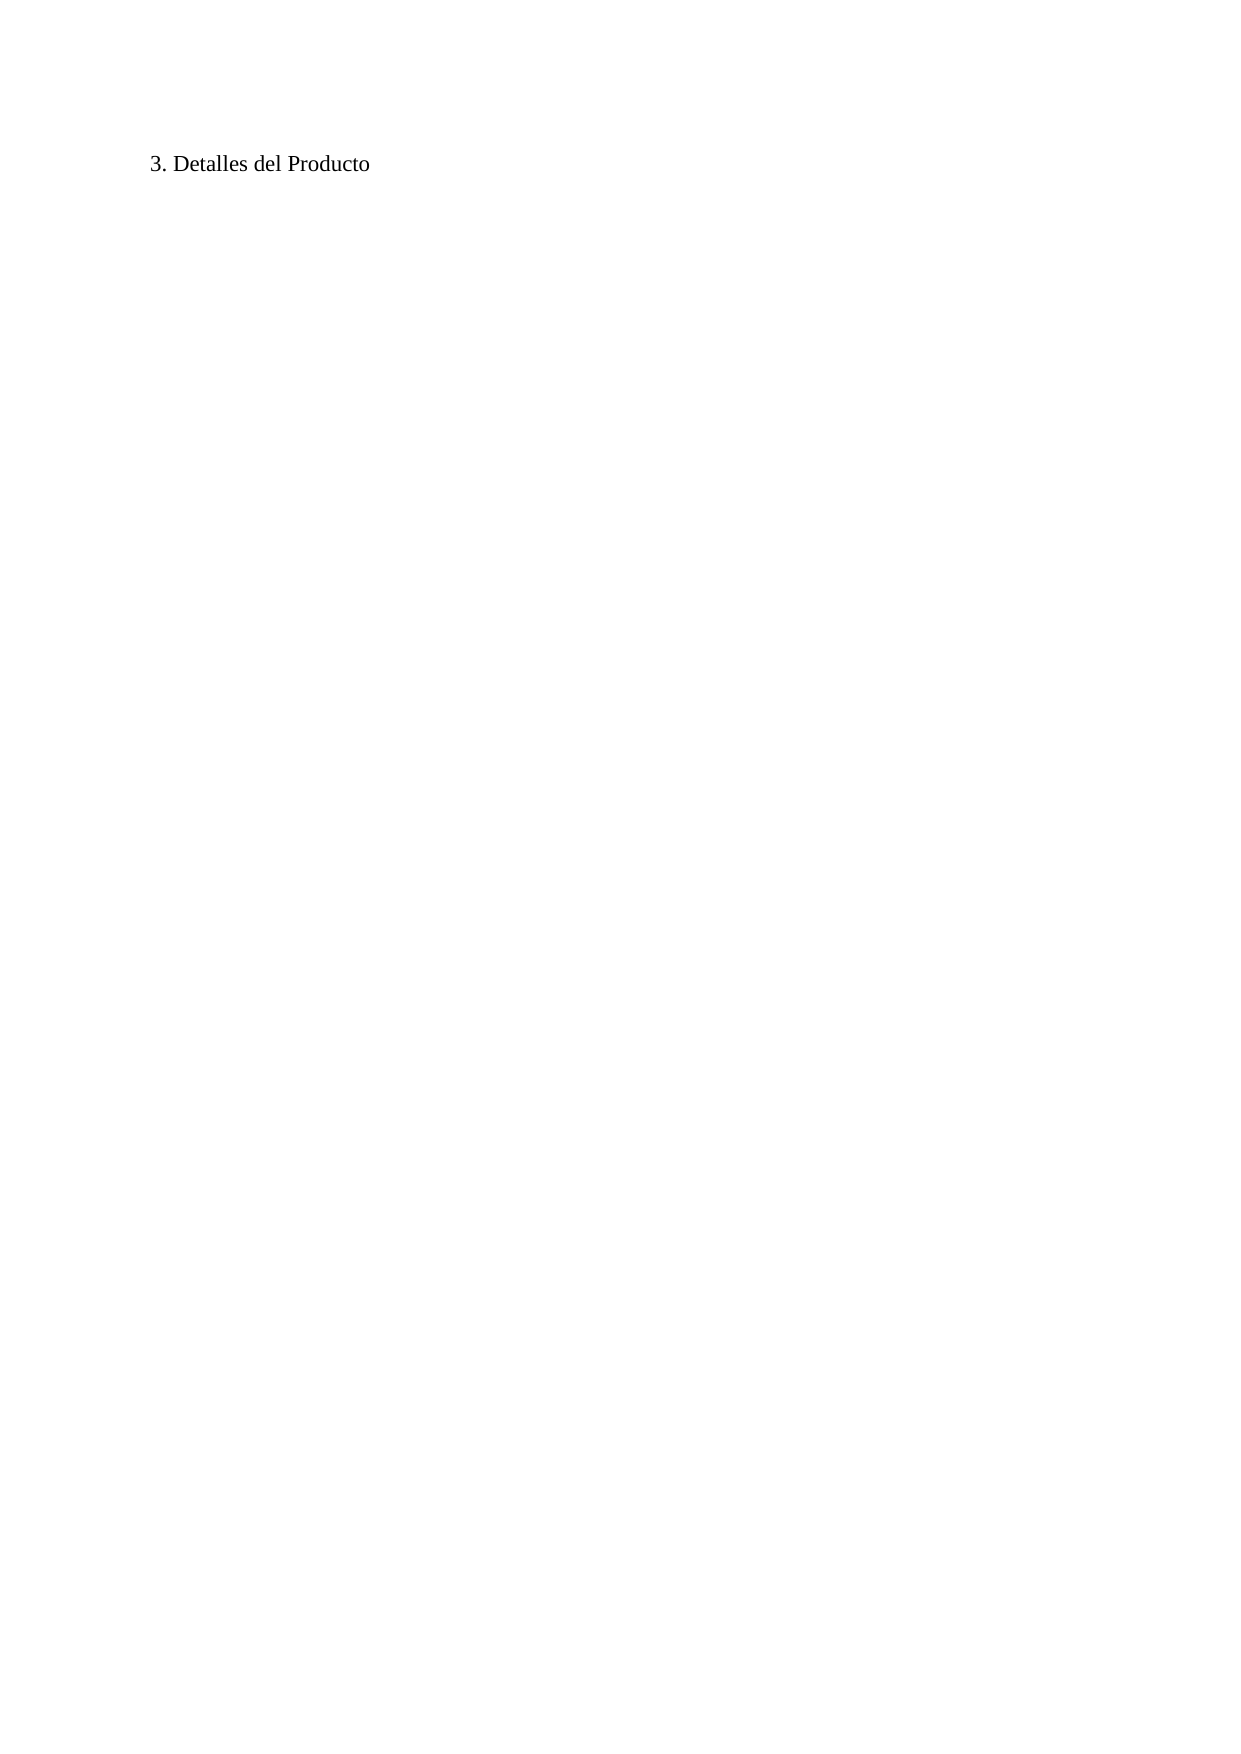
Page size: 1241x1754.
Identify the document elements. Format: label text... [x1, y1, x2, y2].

text 3. Detalles del Producto [150, 150, 1090, 176]
